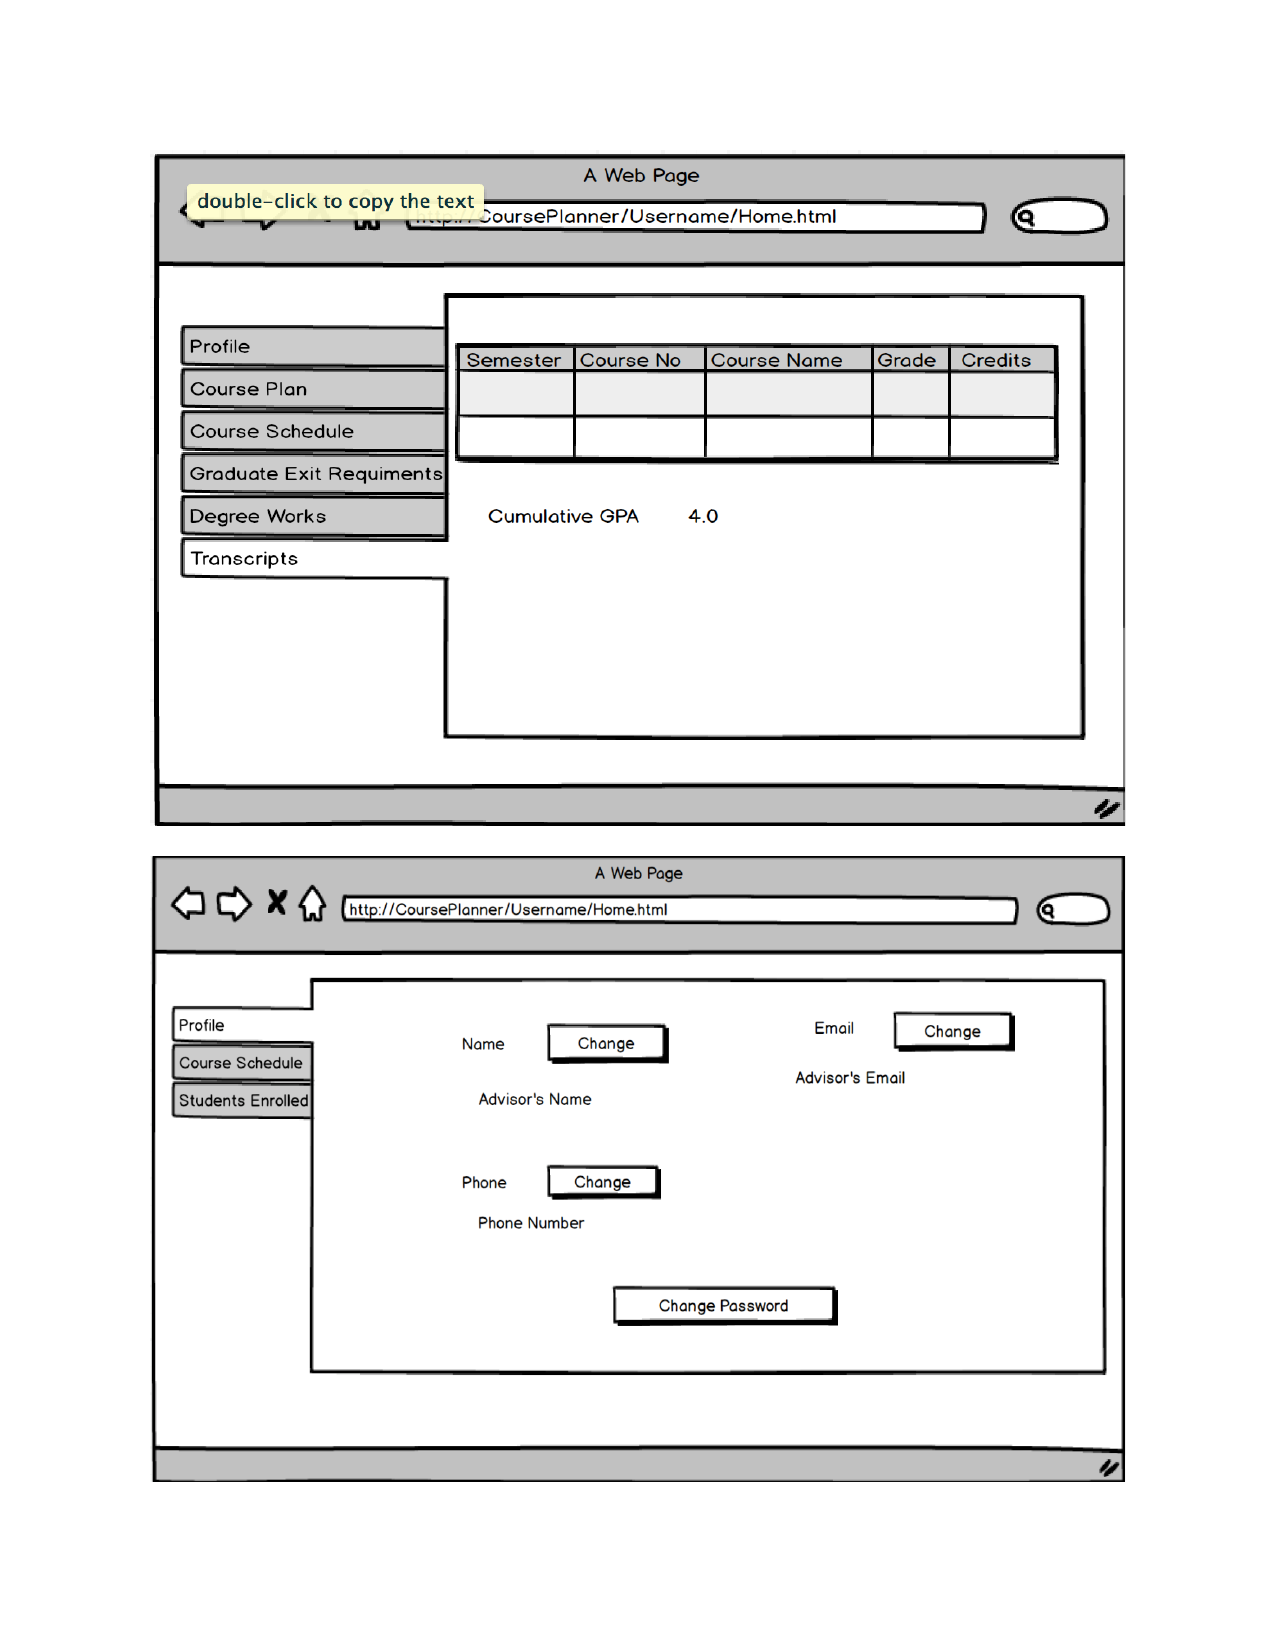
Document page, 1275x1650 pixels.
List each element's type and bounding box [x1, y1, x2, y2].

picture [150, 150, 1125, 826]
picture [150, 856, 1125, 1482]
